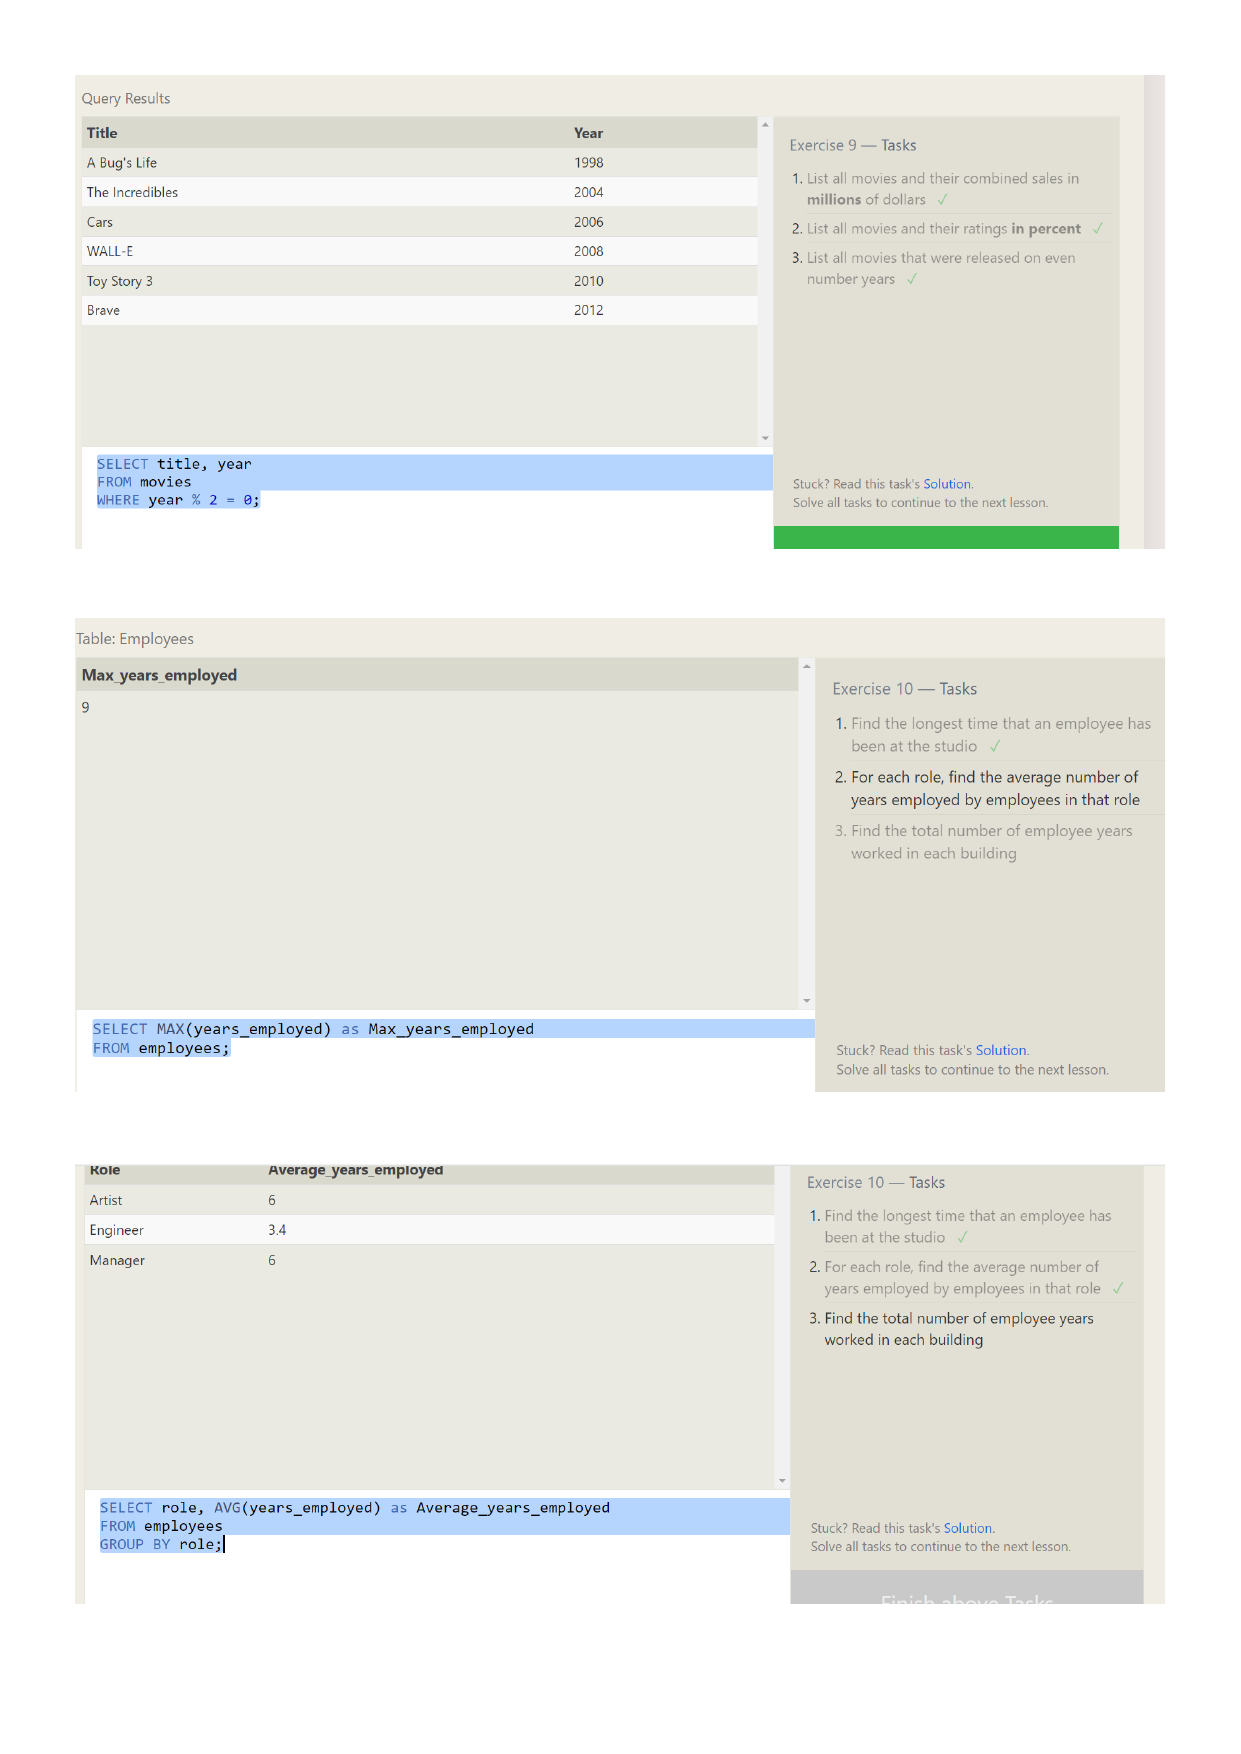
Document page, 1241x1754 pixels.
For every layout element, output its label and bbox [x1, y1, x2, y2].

picture [75, 1161, 1166, 1604]
picture [75, 618, 1166, 1092]
picture [75, 75, 1166, 549]
